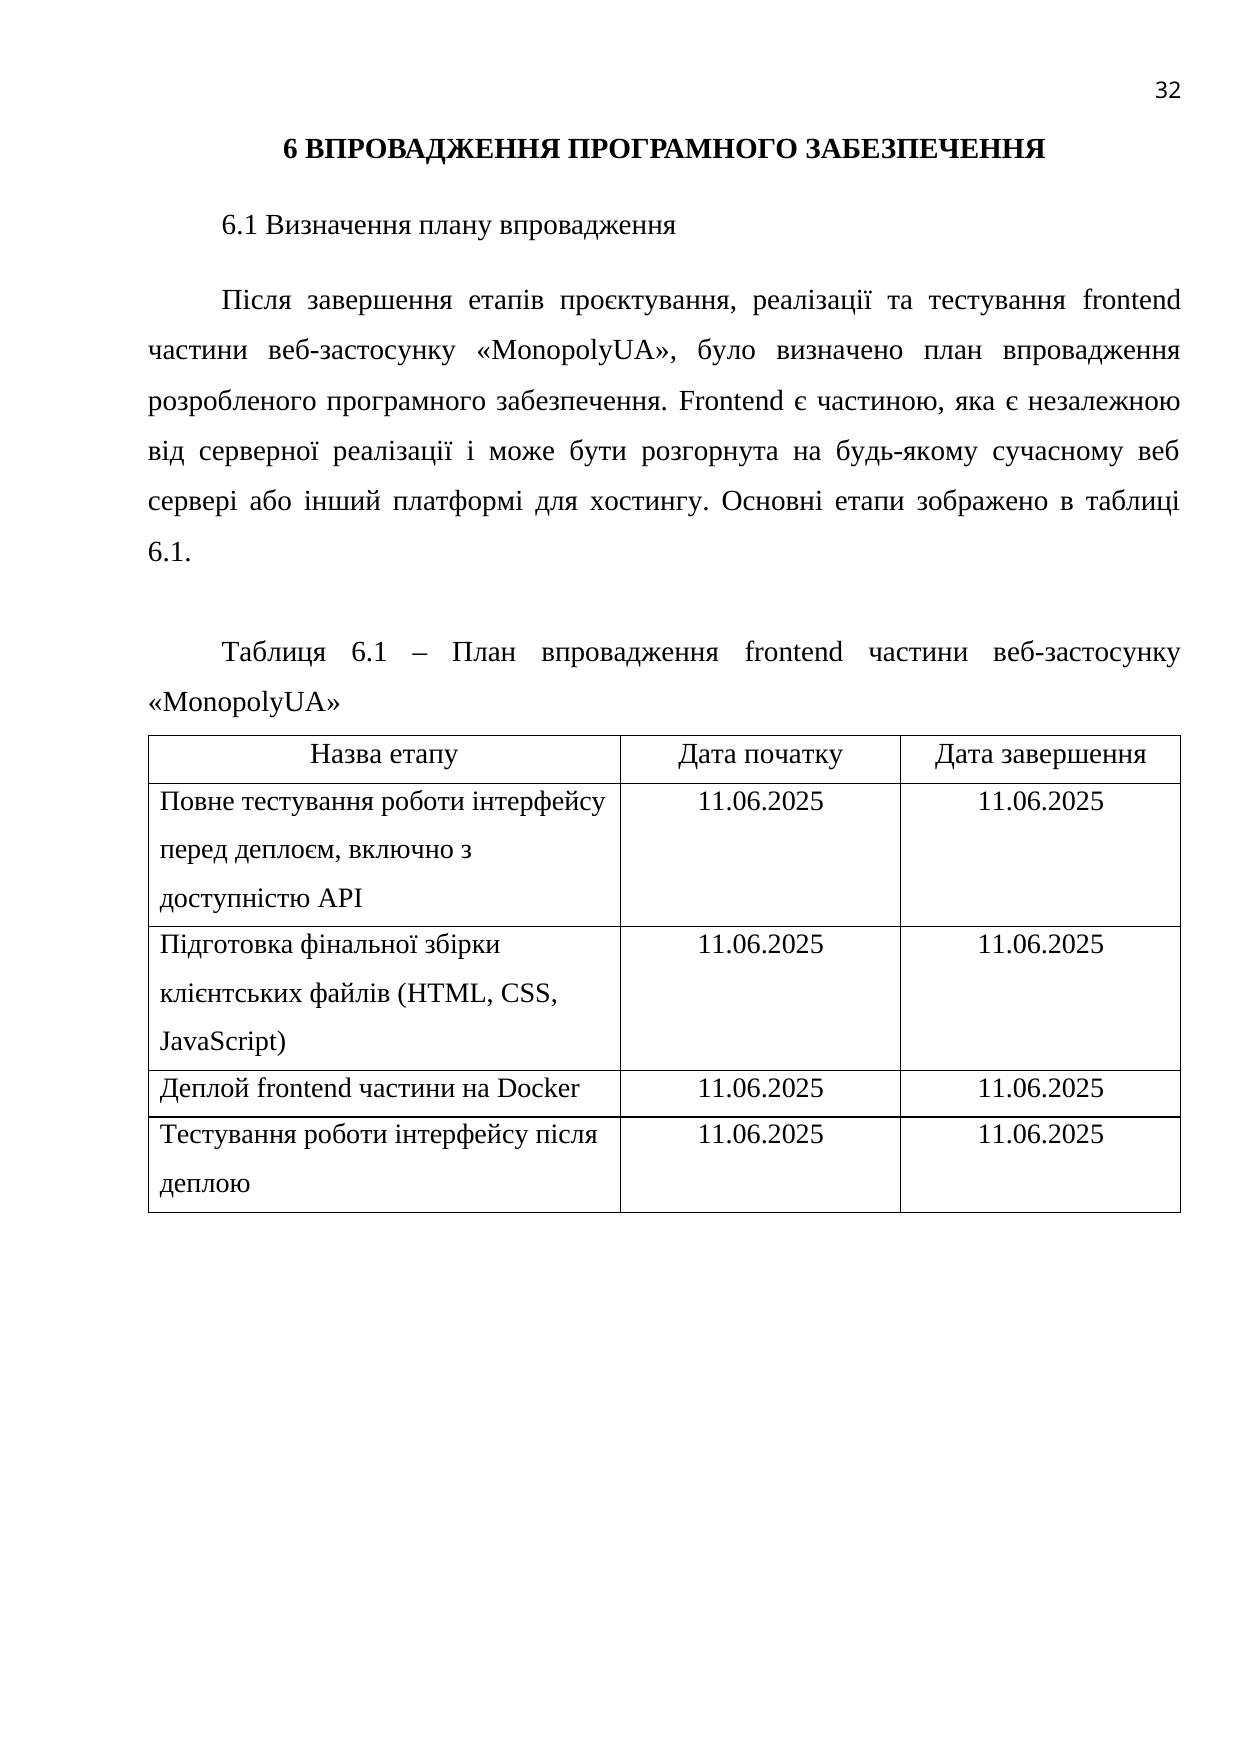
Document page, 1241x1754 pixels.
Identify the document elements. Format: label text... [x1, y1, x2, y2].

table_header Дата початку [621, 736, 900, 783]
subtitle 6.1 Визначення плану впровадження [148, 207, 1181, 240]
text Таблиця 6.1 – План впровадження frontend частини веб-застосунку «MonopolyUA» [148, 634, 1181, 718]
table_cell Підготовка фінальної збірки клієнтських файлів (HTML, CSS, JavaScript) [149, 927, 620, 1070]
table_cell 11.06.2025 [621, 784, 900, 926]
table_cell 11.06.2025 [621, 1118, 900, 1212]
table_cell 11.06.2025 [901, 1118, 1180, 1212]
table_cell 11.06.2025 [621, 927, 900, 1070]
table_header Назва етапу [149, 736, 620, 783]
table_header Дата завершення [901, 736, 1180, 783]
table_cell Тестування роботи інтерфейсу після деплою [149, 1118, 620, 1212]
subtitle 6 ВПРОВАДЖЕННЯ ПРОГРАМНОГО ЗАБЕЗПЕЧЕННЯ [148, 131, 1181, 165]
table_cell 11.06.2025 [901, 1071, 1180, 1116]
table_cell 11.06.2025 [621, 1071, 900, 1116]
table_cell Деплой frontend частини на Docker [149, 1071, 620, 1116]
text Після завершення етапів проєктування, реалізації та тестування frontend частини веб-застосунку «MonopolyUA», було визначено план впровадження розробленого програмного забезпечення. Frontend є частиною, яка є незалежною від серверної реалізації і може бути розгорнута на будь-якому сучасному веб сервері або інший платформі для хостингу. Основні етапи зображено в таблиці 6.1. [148, 282, 1181, 567]
table_cell 11.06.2025 [901, 784, 1180, 926]
table_cell 11.06.2025 [901, 927, 1180, 1070]
table_cell Повне тестування роботи інтерфейсу перед деплоєм, включно з доступністю API [149, 784, 620, 926]
